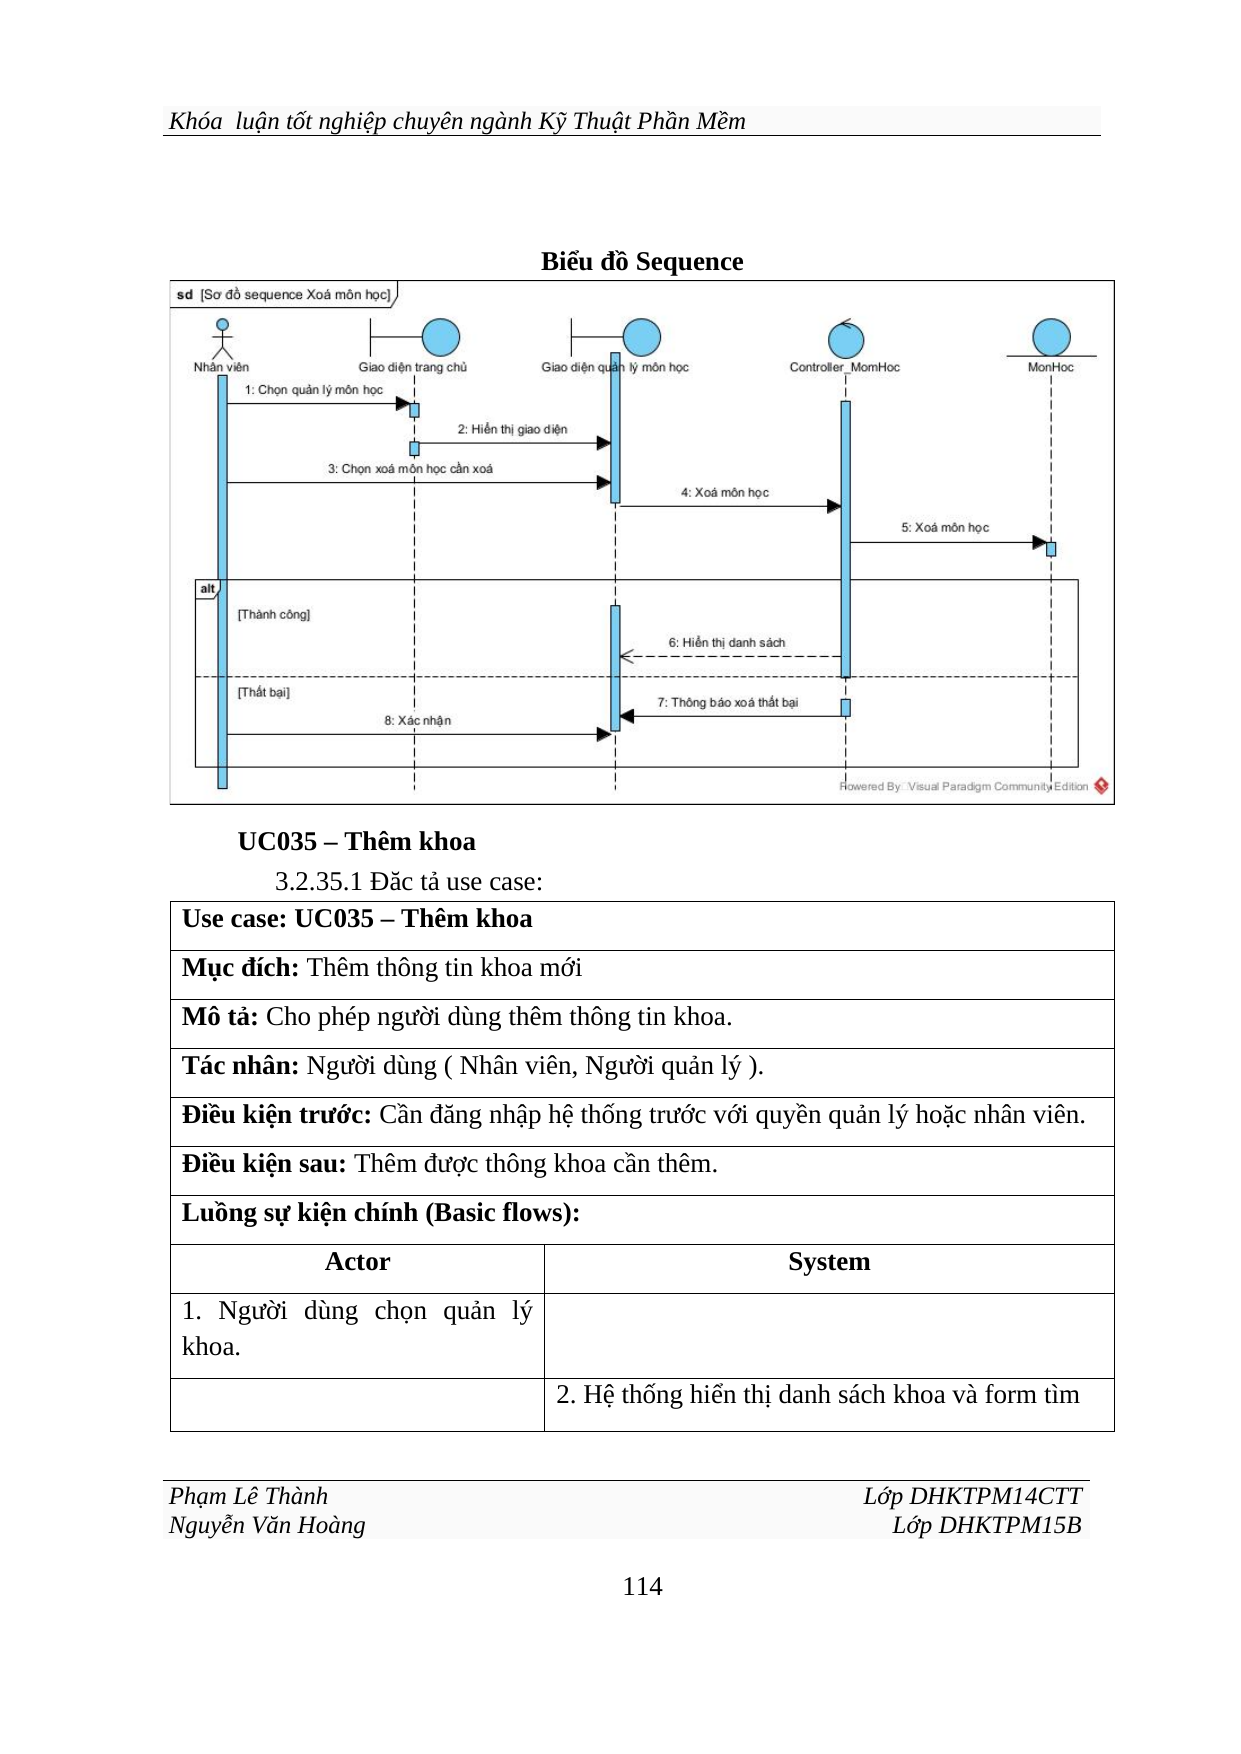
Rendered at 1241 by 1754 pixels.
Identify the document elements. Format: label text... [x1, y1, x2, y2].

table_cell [545, 1379, 1114, 1431]
subtitle 3.2.35.1 Đăc tả use case: [275, 865, 1122, 897]
table_header Use case: UC035 – Thêm khoa [171, 902, 1114, 950]
table_cell [545, 1294, 1114, 1377]
picture [169, 280, 1115, 805]
table_cell 1. Người dùng chọn quản lý khoa. [171, 1294, 544, 1377]
table_cell Điều kiện sau: Thêm được thông khoa cần thêm. [171, 1147, 1114, 1195]
table_cell Mô tả: Cho phép người dùng thêm thông tin khoa. [171, 1000, 1114, 1048]
table_cell Luồng sự kiện chính (Basic flows): [171, 1196, 1114, 1244]
table_cell Actor [171, 1245, 544, 1293]
table_cell System [545, 1245, 1114, 1293]
table_cell Tác nhân: Người dùng ( Nhân viên, Người quản lý ). [171, 1049, 1114, 1097]
table_cell Mục đích: Thêm thông tin khoa mới [171, 951, 1114, 999]
table_cell Điều kiện trước: Cần đăng nhập hệ thống trước với quyền quản lý hoặc nhân viên. [171, 1098, 1114, 1146]
table_cell [171, 1379, 544, 1431]
subtitle UC035 – Thêm khoa [237, 826, 1122, 857]
